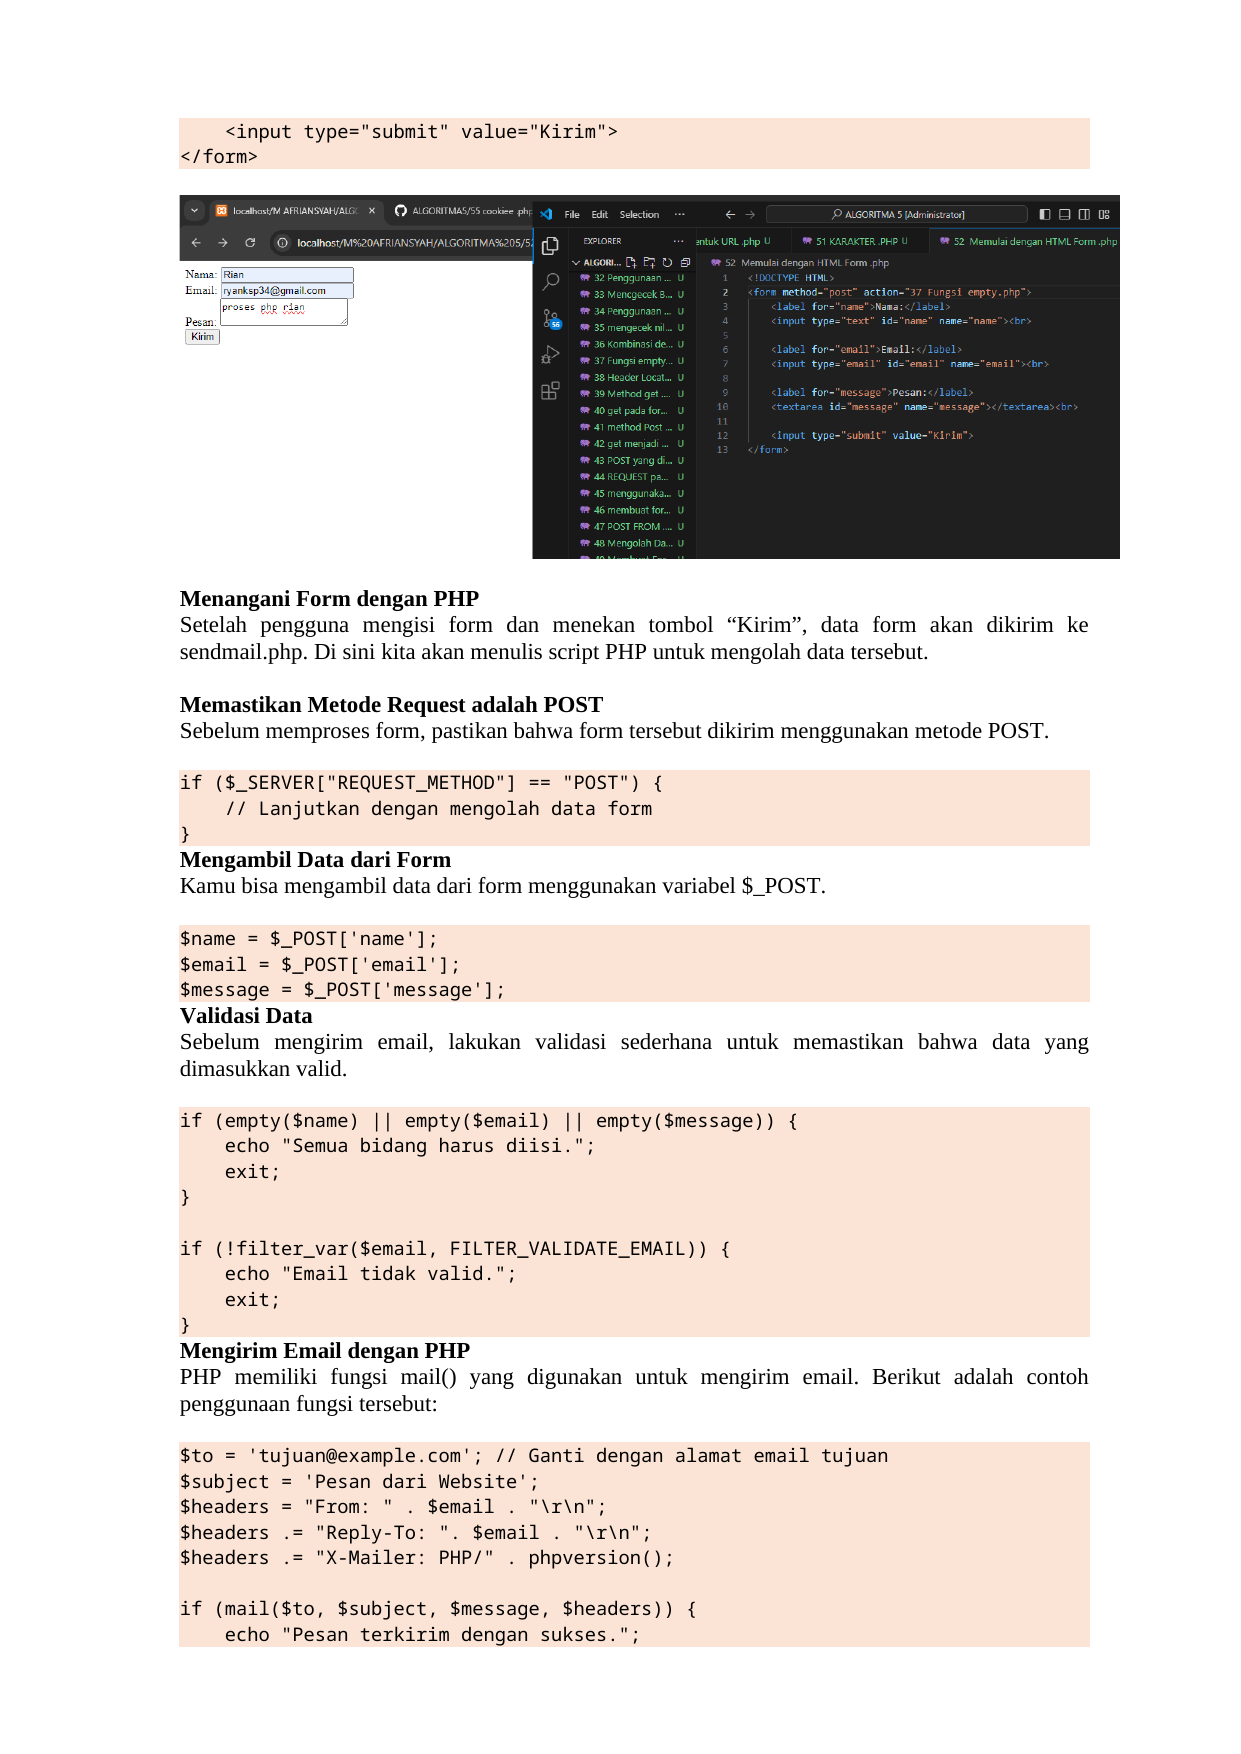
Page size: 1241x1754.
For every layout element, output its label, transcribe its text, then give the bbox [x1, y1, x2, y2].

text Mengambil Data dari Form [179, 846, 1090, 873]
text Mengirim Email dengan PHP [179, 1337, 1090, 1363]
text $headers .= "Reply-To: ". $email . "\r\n"; [179, 1519, 1090, 1544]
text </form> [179, 144, 1090, 169]
text $headers .= "X-Mailer: PHP/" . phpversion(); [179, 1544, 1090, 1570]
text if (empty($name) || empty($email) || empty($message)) { [179, 1107, 1090, 1133]
text if (!filter_var($email, FILTER_VALIDATE_EMAIL)) { [179, 1235, 1090, 1260]
text $message = $_POST['message']; [179, 976, 1090, 1002]
text } [179, 1184, 1090, 1209]
text Menangani Form dengan PHP [179, 585, 1090, 612]
picture [179, 195, 1120, 559]
text Kamu bisa mengambil data dari form menggunakan variabel $_POST. [179, 873, 1090, 899]
text if (mail($to, $subject, $message, $headers)) { [179, 1596, 1090, 1621]
text exit; [179, 1286, 1090, 1311]
text <input type="submit" value="Kirim"> [179, 118, 1090, 144]
text Sebelum memproses form, pastikan bahwa form tersebut dikirim menggunakan metode POST. [179, 717, 1090, 743]
text $email = $_POST['email']; [179, 951, 1090, 976]
text if ($_SERVER["REQUEST_METHOD"] == "POST") { [179, 770, 1090, 795]
text exit; [179, 1158, 1090, 1184]
text // Lanjutkan dengan mengolah data form [179, 795, 1090, 821]
text $name = $_POST['name']; [179, 925, 1090, 951]
text $to = 'tujuan@example.com'; // Ganti dengan alamat email tujuan [179, 1442, 1090, 1468]
text PHP memiliki fungsi mail() yang digunakan untuk mengirim email. Berikut adalah contoh penggunaan fungsi tersebut: [179, 1363, 1090, 1416]
text echo "Pesan terkirim dengan sukses."; [179, 1621, 1090, 1647]
text echo "Email tidak valid."; [179, 1260, 1090, 1286]
text } [179, 821, 1090, 846]
text $subject = 'Pesan dari Website'; [179, 1468, 1090, 1493]
text $headers = "From: " . $email . "\r\n"; [179, 1493, 1090, 1519]
text Validasi Data [179, 1002, 1090, 1028]
text Sebelum mengirim email, lakukan validasi sederhana untuk memastikan bahwa data yang dimasukkan valid. [179, 1028, 1090, 1081]
text Memastikan Metode Request adalah POST [179, 691, 1090, 717]
text Setelah pengguna mengisi form dan menekan tombol “Kirim”, data form akan dikirim ke sendmail.php. Di sini kita akan menulis script PHP untuk mengolah data tersebut. [179, 612, 1090, 664]
text echo "Semua bidang harus diisi."; [179, 1133, 1090, 1158]
text } [179, 1311, 1090, 1337]
